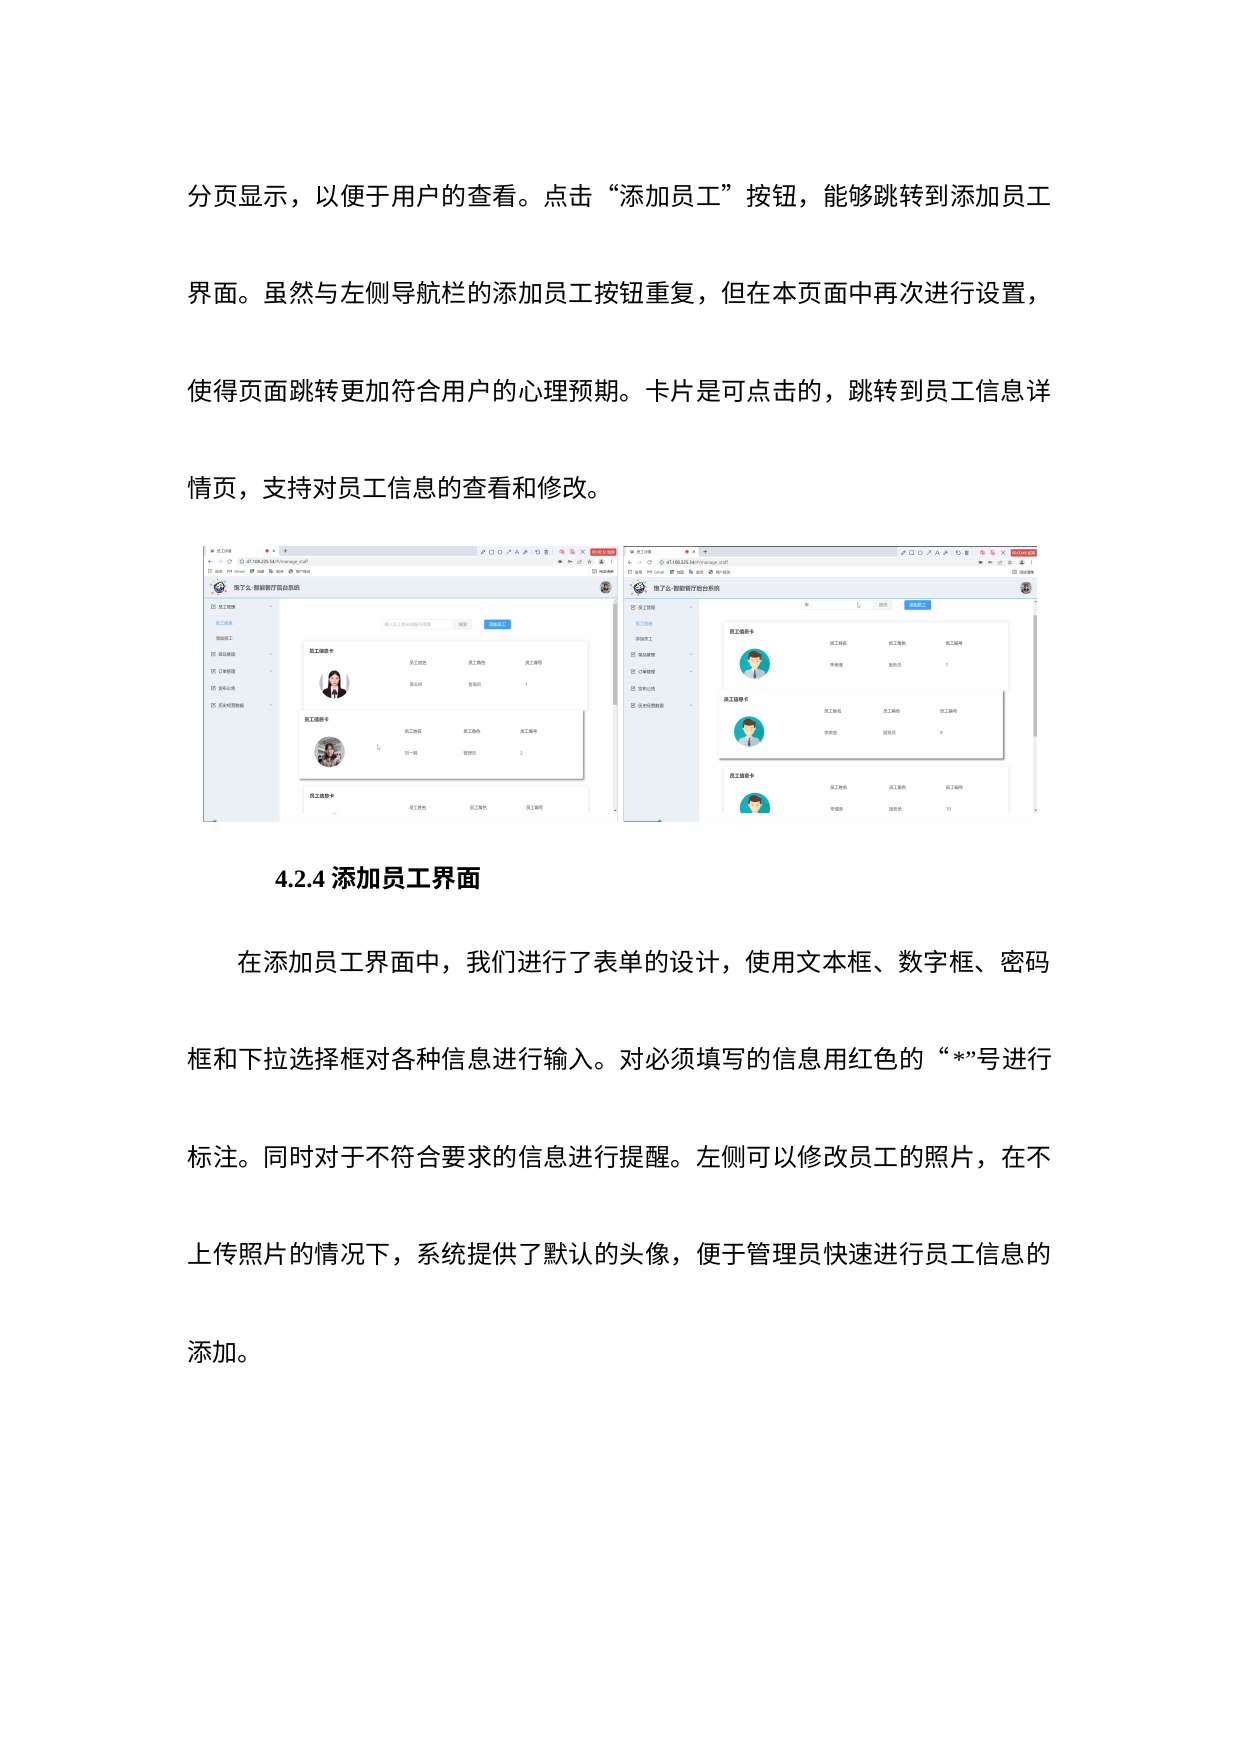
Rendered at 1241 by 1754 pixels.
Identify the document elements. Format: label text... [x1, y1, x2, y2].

picture [623, 546, 1038, 822]
picture [203, 546, 618, 822]
text 在添加员工界面中，我们进行了表单的设计，使用文本框、数字框、密码框和下拉选择框对各种信息进行输入。对必须填写的信息用红色的“*”号进行标注。同时对于不符合要求的信息进行提醒。左侧可以修改员工的照片，在不上传照片的情况下，系统提供了默认的头像，便于管理员快速进行员工信息的添加。 [187, 928, 1053, 1383]
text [187, 162, 1053, 519]
text 4.2.4 添加员工界面 [187, 844, 1053, 909]
